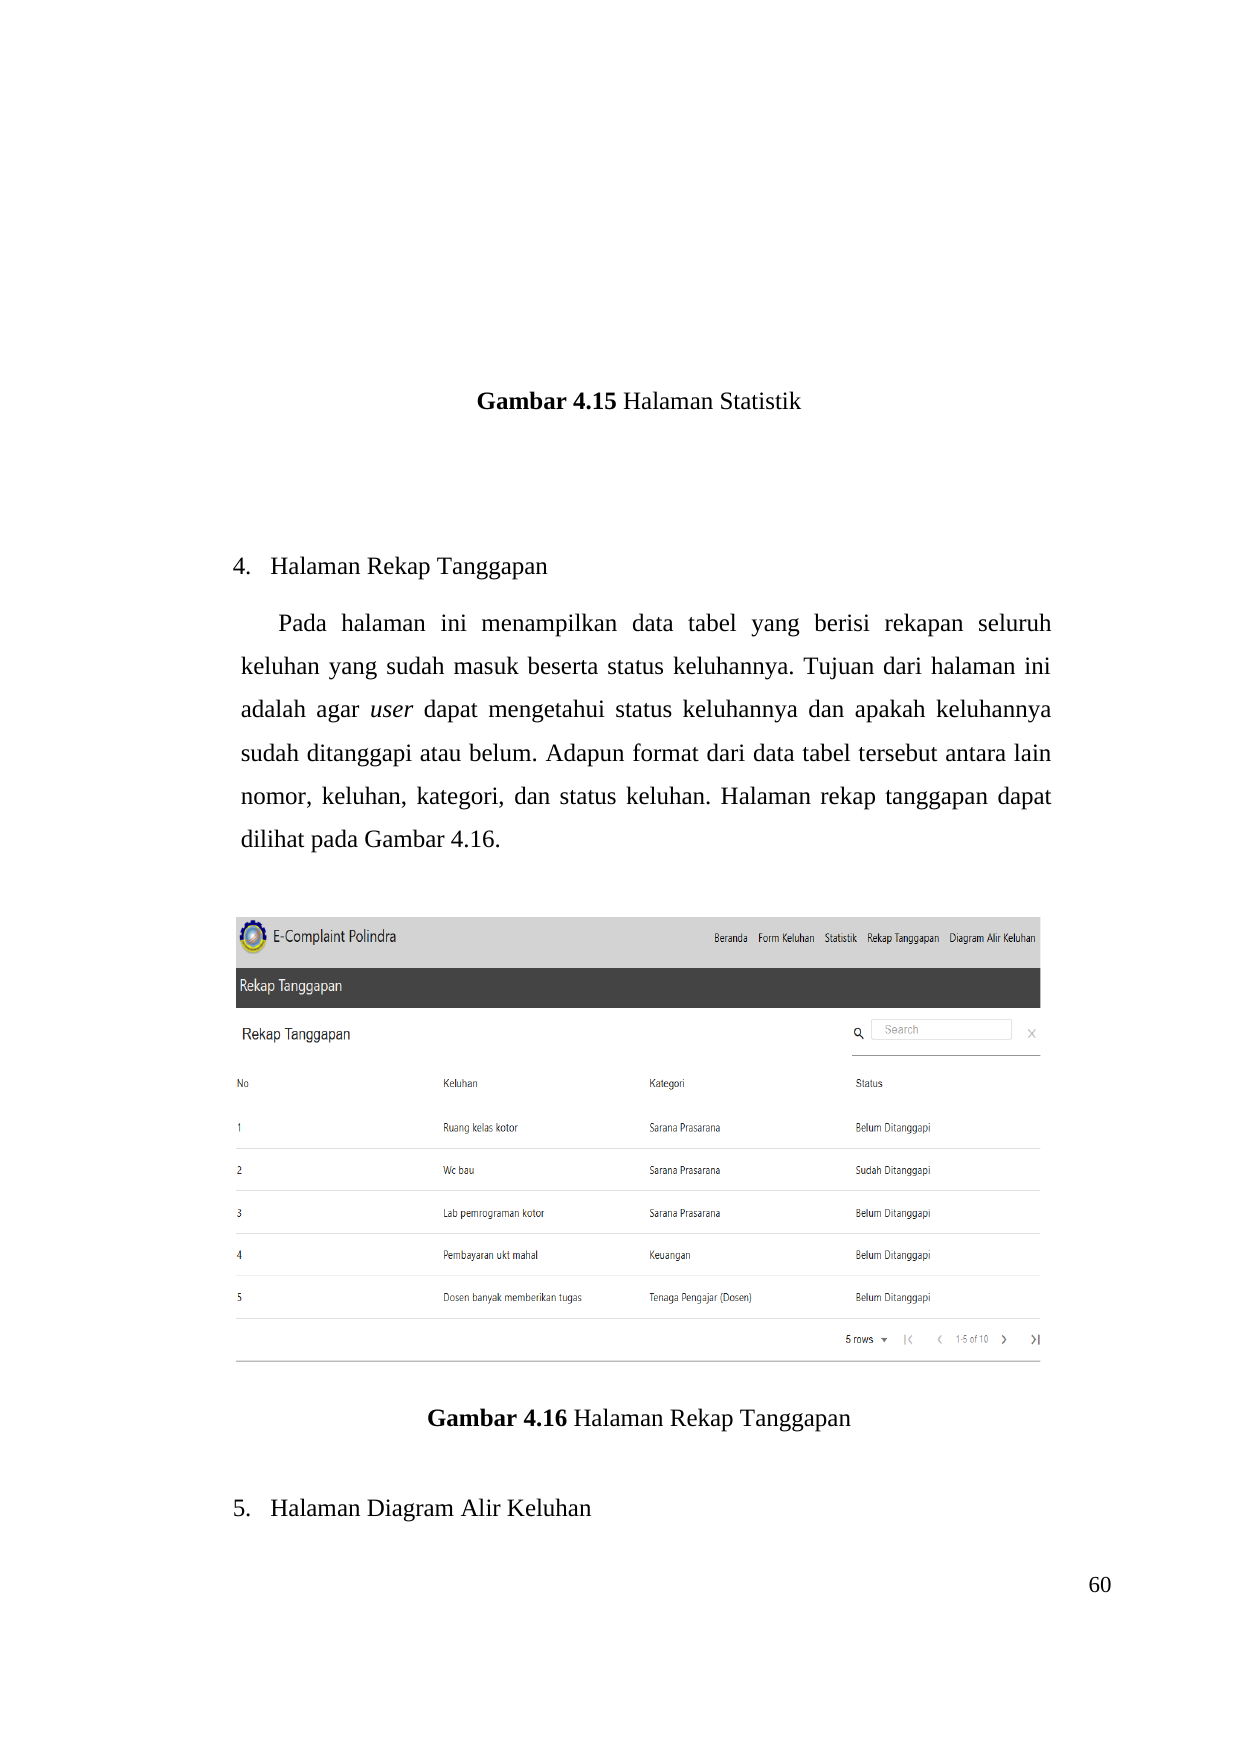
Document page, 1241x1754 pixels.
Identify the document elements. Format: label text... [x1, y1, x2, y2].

picture [236, 917, 1041, 1362]
list Halaman Diagram Alir Keluhan [233, 1493, 1063, 1522]
text Gambar 4.16 Halaman Rekap Tanggapan [167, 1403, 1111, 1432]
text Pada halaman ini menampilkan data tabel yang berisi rekapan seluruh keluhan yang sudah masuk beserta status keluhannya. Tujuan dari halaman ini adalah agar user dapat mengetahui status keluhannya dan apakah keluhannya sudah ditanggapi atau belum. Adapun format dari data tabel tersebut antara lain nomor, keluhan, kategori, dan status keluhan. Halaman rekap tanggapan dapat dilihat pada Gambar 4.16. [241, 608, 1052, 853]
list Halaman Rekap Tanggapan [233, 551, 1063, 579]
text Gambar 4.15 Halaman Statistik [167, 386, 1111, 415]
